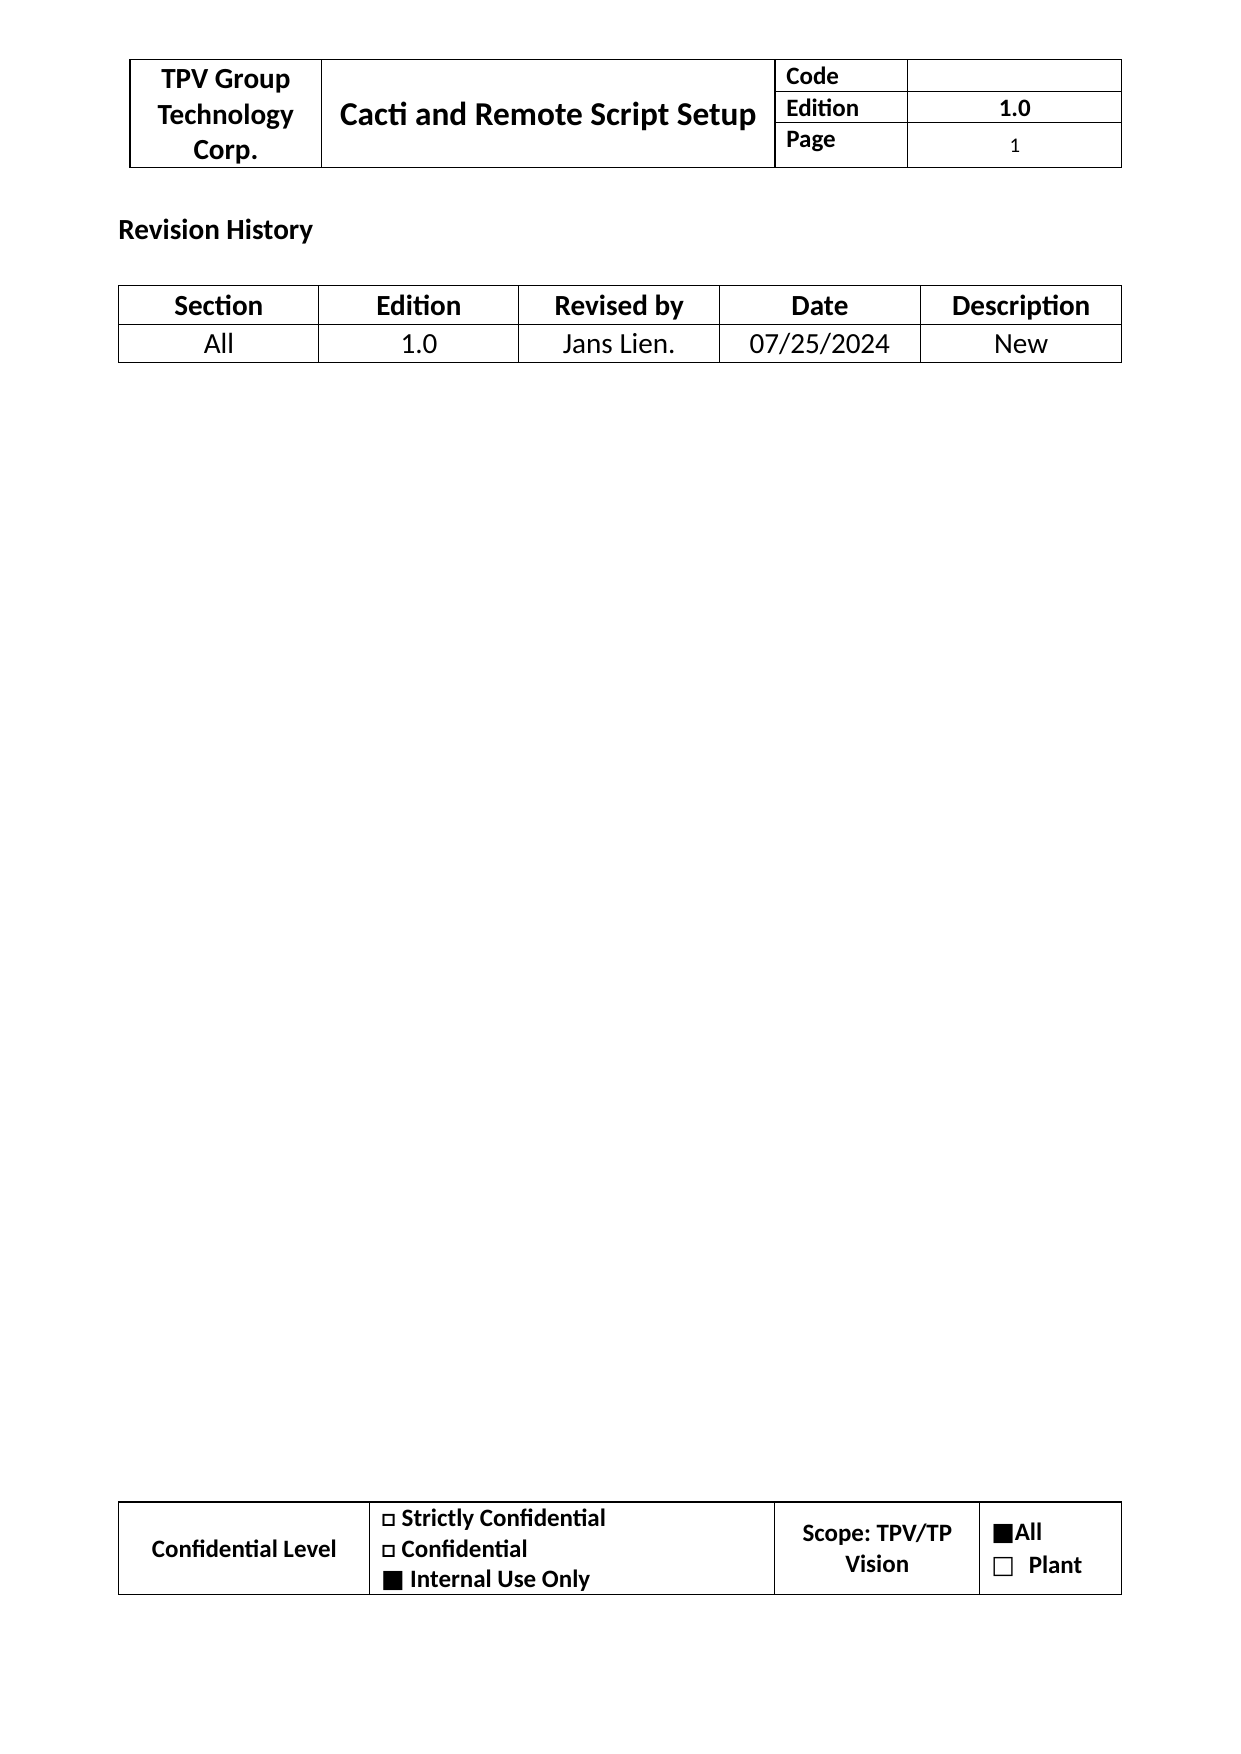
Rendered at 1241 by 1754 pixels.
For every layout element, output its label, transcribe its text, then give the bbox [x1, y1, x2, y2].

table_header Description [921, 286, 1121, 323]
text Revision History [118, 210, 1122, 247]
table_cell 1.0 [319, 325, 518, 362]
table_header Section [119, 286, 318, 323]
table_header Revised by [519, 286, 719, 323]
table_cell Jans Lien. [519, 325, 719, 362]
table_header Date [720, 286, 920, 323]
table_cell New [921, 325, 1121, 362]
table_header Edition [319, 286, 518, 323]
table_cell All [119, 325, 318, 362]
table_cell 07/25/2024 [720, 325, 920, 362]
